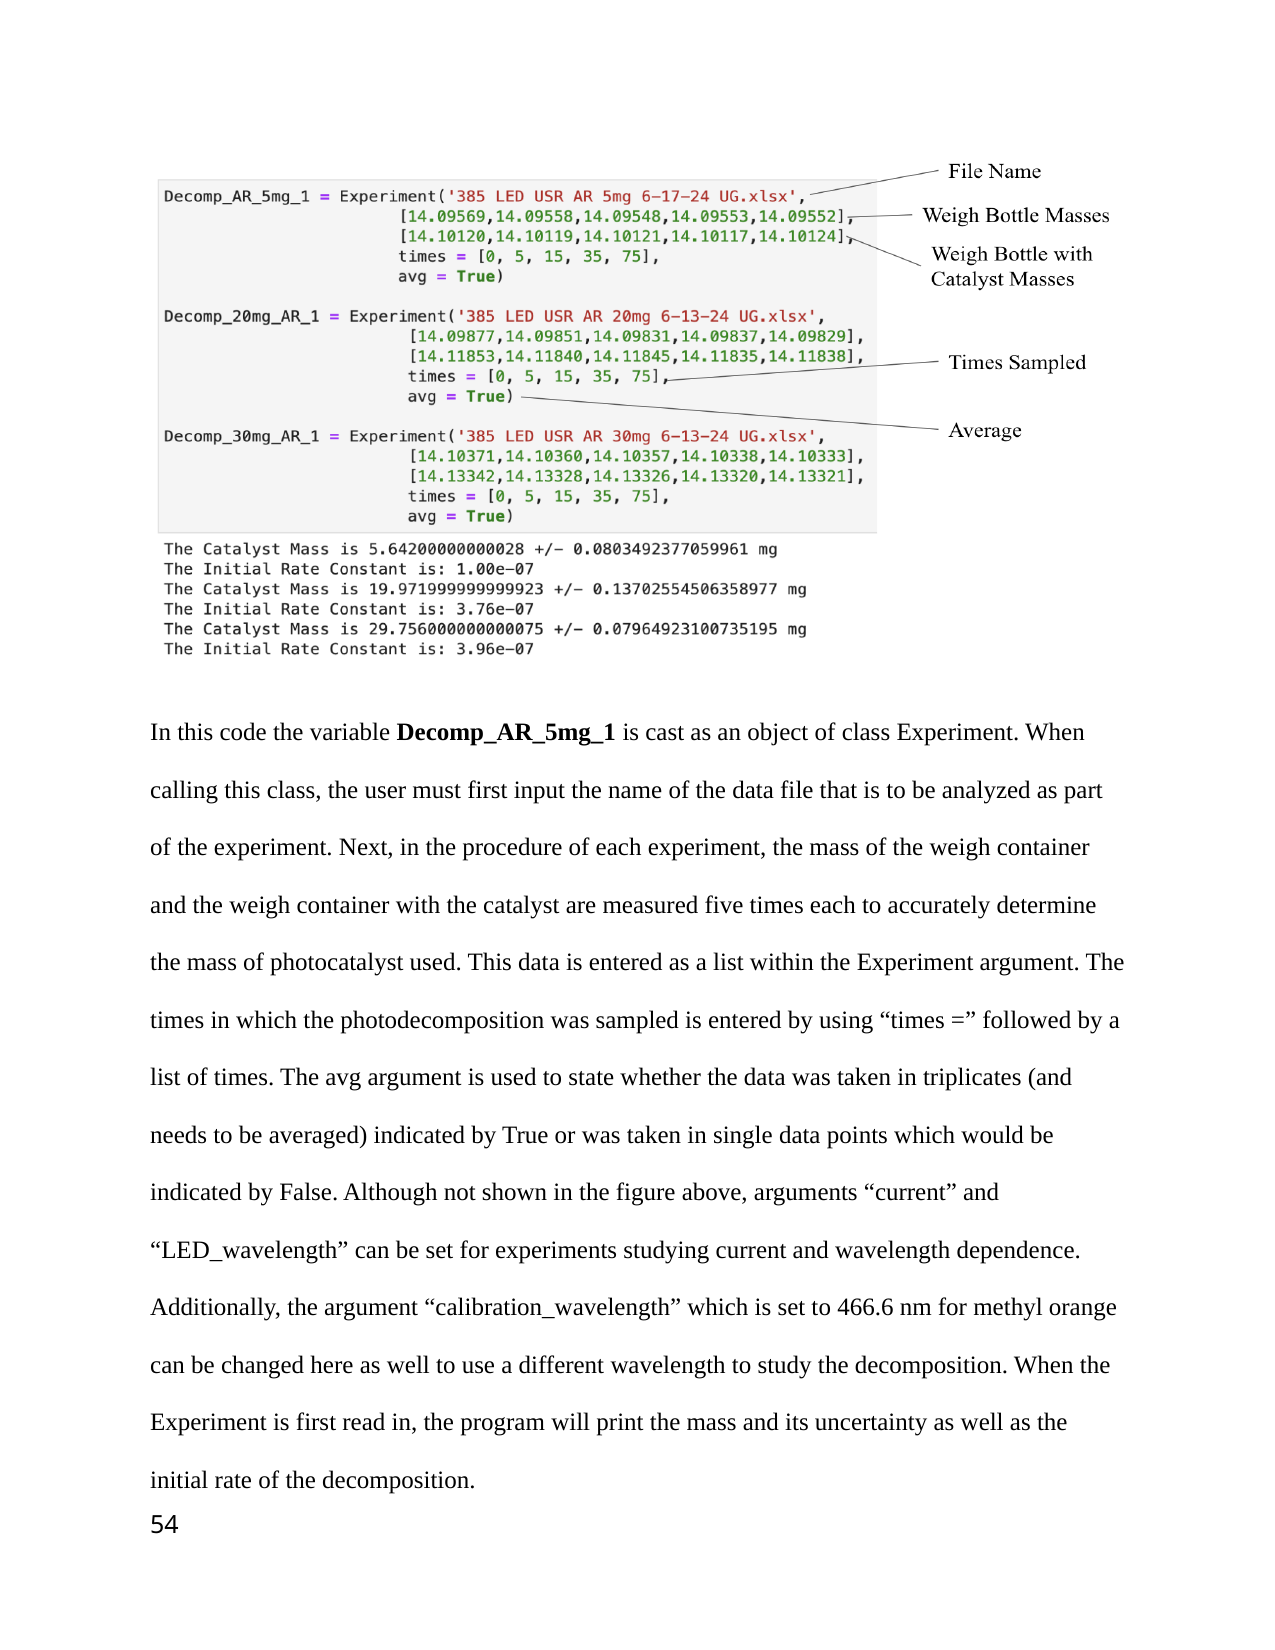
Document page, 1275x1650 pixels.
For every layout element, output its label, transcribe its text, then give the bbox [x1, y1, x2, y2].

picture [150, 150, 1125, 667]
text In this code the variable Decomp_AR_5mg_1 is cast as an object of class Experiment. When calling this class, the user must first input the name of the data file that is to be analyzed as part of the experiment. Next, in the procedure of each experiment, the mass of the weigh container and the weigh container with the catalyst are measured five times each to accurately determine the mass of photocatalyst used. This data is entered as a list within the Experiment argument. The times in which the photodecomposition was sampled is entered by using “times =” followed by a list of times. The avg argument is used to state whether the data was taken in triplicates (and needs to be averaged) indicated by True or was taken in single data points which would be indicated by False. Although not shown in the figure above, arguments “current” and “LED_wavelength” can be set for experiments studying current and wavelength dependence. Additionally, the argument “calibration_wavelength” which is set to 466.6 nm for methyl orange can be changed here as well to use a different wavelength to study the decomposition. When the Experiment is first read in, the program will print the mass and its uncertainty as well as the initial rate of the decomposition. [150, 717, 1125, 1494]
